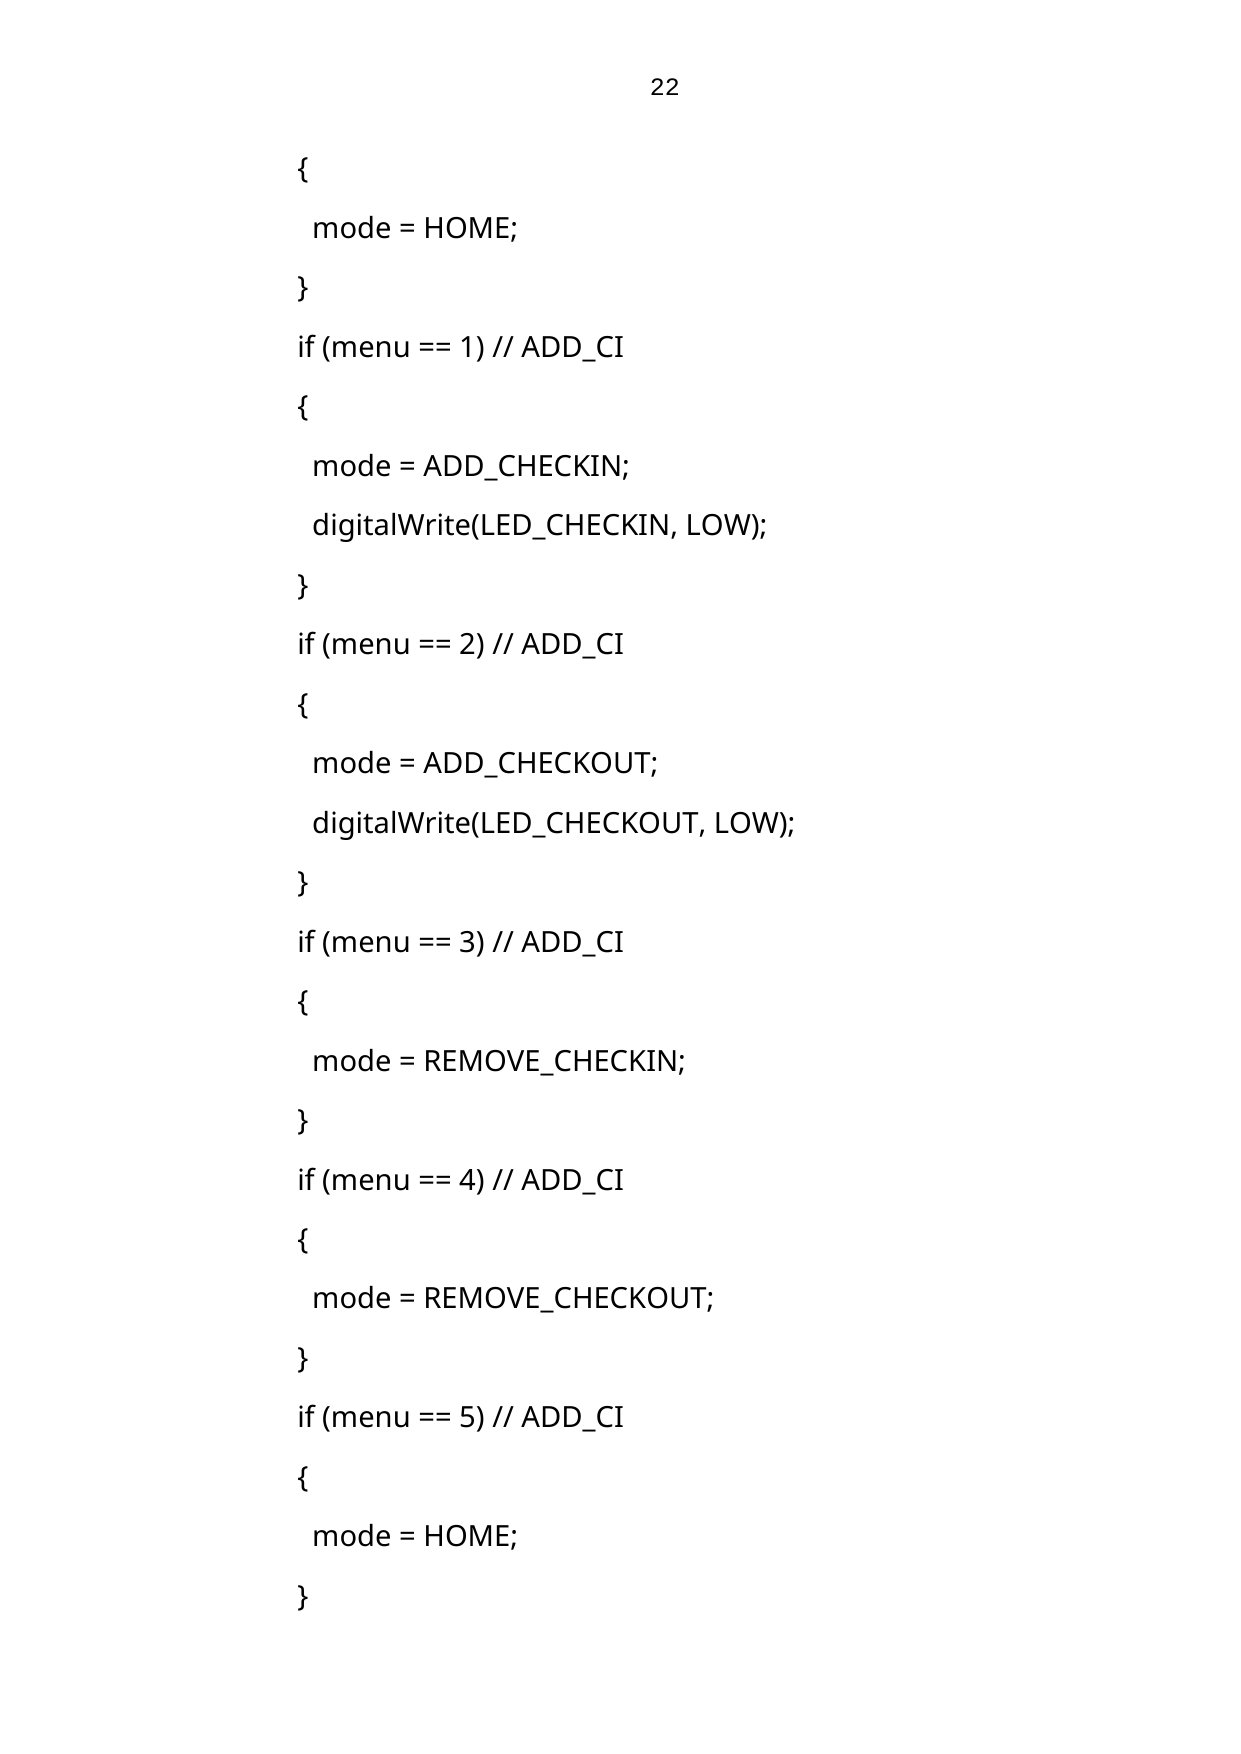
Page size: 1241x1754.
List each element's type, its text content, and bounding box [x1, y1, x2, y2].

list if (menu == 2) // ADD_CI [282, 623, 1122, 663]
list } [282, 1099, 1122, 1139]
list } [282, 1337, 1122, 1377]
list digitalWrite(LED_CHECKIN, LOW); [282, 504, 1122, 544]
list { [282, 1218, 1122, 1258]
list mode = ADD_CHECKIN; [282, 445, 1122, 485]
list { [282, 1456, 1122, 1496]
list } [282, 861, 1122, 901]
list if (menu == 1) // ADD_CI [282, 326, 1122, 366]
list } [282, 564, 1122, 604]
list if (menu == 4) // ADD_CI [282, 1159, 1122, 1198]
list mode = REMOVE_CHECKIN; [282, 1040, 1122, 1079]
list mode = HOME; [282, 1516, 1122, 1555]
list } [282, 267, 1122, 306]
list } [282, 1575, 1122, 1615]
list mode = REMOVE_CHECKOUT; [282, 1278, 1122, 1317]
list digitalWrite(LED_CHECKOUT, LOW); [282, 802, 1122, 842]
list mode = ADD_CHECKOUT; [282, 742, 1122, 782]
list { [282, 386, 1122, 425]
list if (menu == 5) // ADD_CI [282, 1397, 1122, 1436]
list if (menu == 3) // ADD_CI [282, 921, 1122, 961]
list { [282, 683, 1122, 723]
list mode = HOME; [282, 207, 1122, 247]
list { [282, 980, 1122, 1020]
list { [282, 148, 1122, 187]
